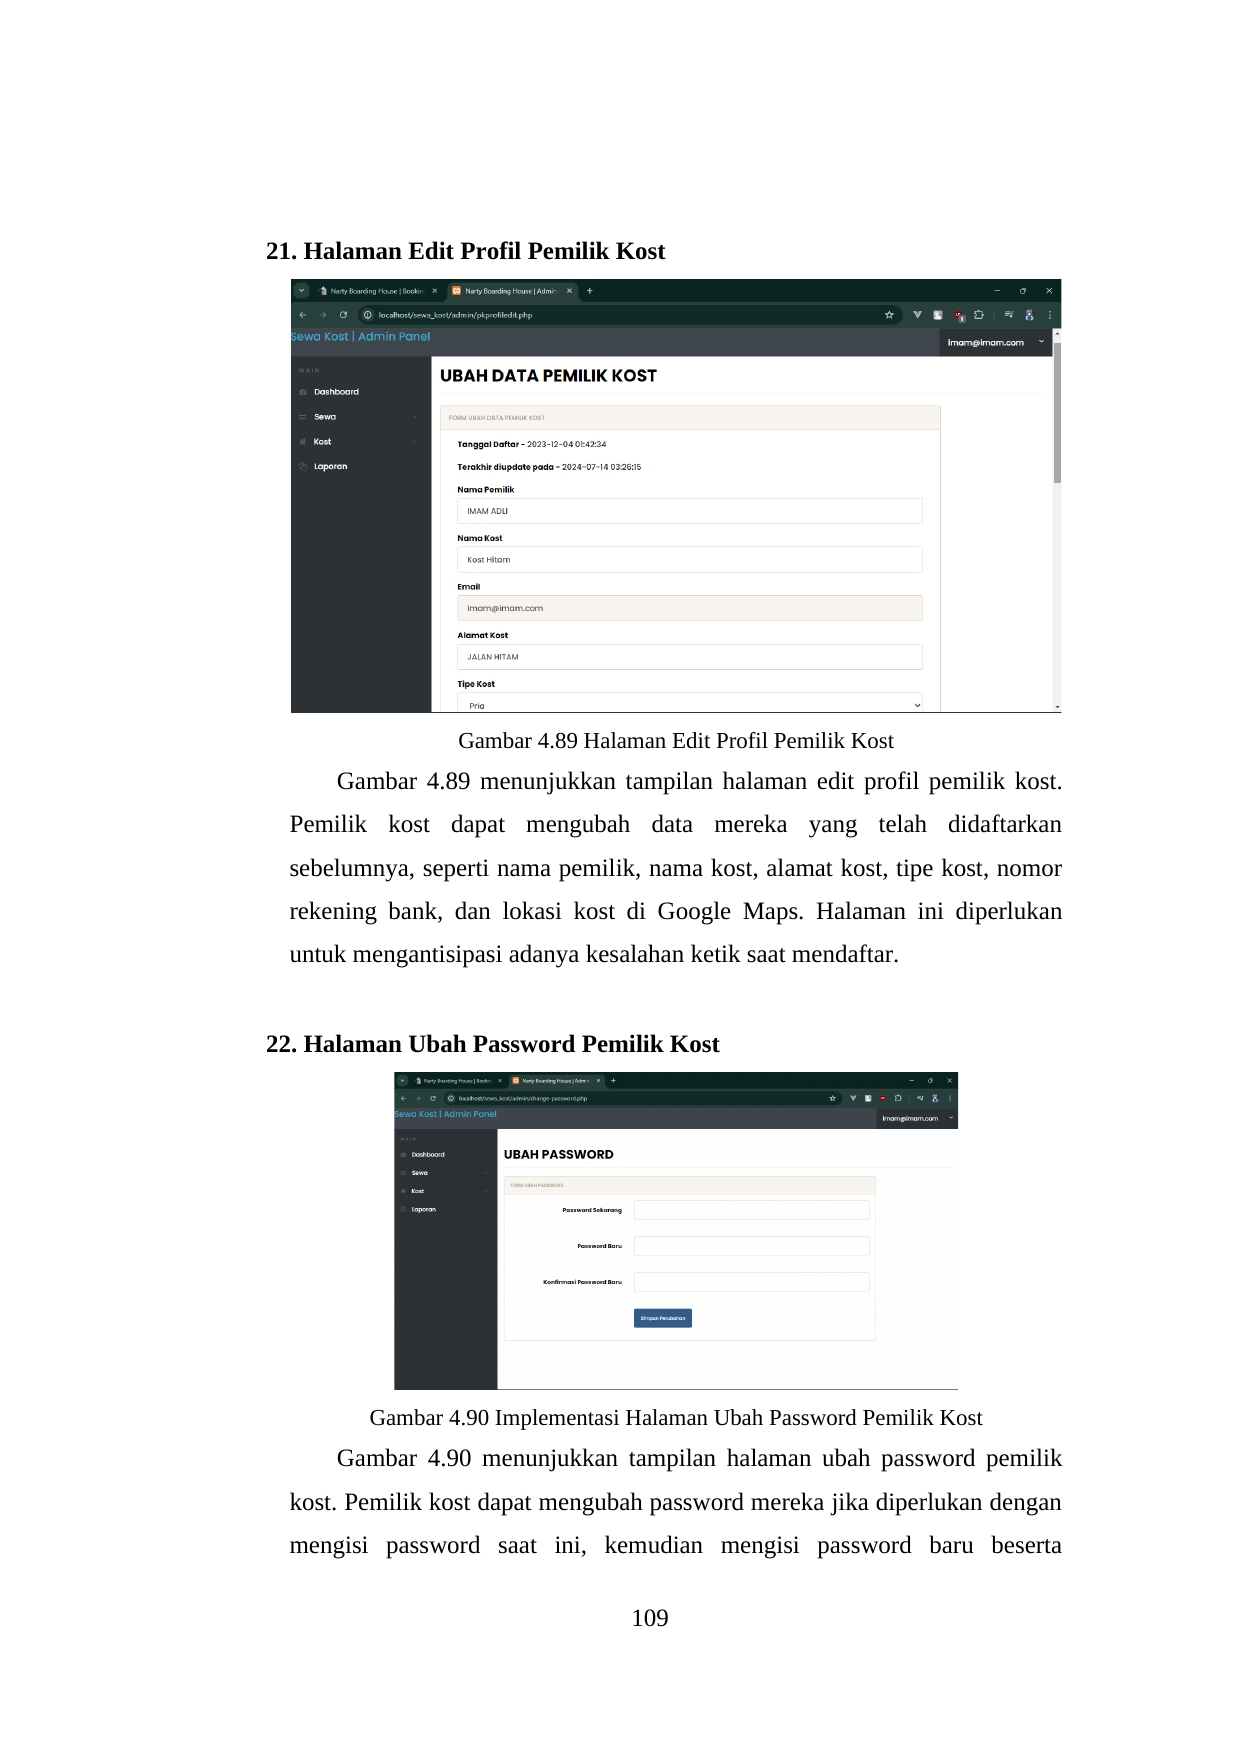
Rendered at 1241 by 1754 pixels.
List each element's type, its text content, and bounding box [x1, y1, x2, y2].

text Gambar 4.89 Halaman Edit Profil Pemilik Kost [289, 727, 1063, 753]
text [289, 1443, 1063, 1558]
picture [394, 1072, 959, 1390]
subtitle Halaman Ubah Password Pemilik Kost [266, 1029, 1063, 1058]
subtitle Halaman Edit Profil Pemilik Kost [266, 236, 1063, 265]
picture [291, 279, 1062, 713]
text Gambar 4.90 Implementasi Halaman Ubah Password Pemilik Kost [289, 1404, 1063, 1430]
text Gambar 4.89 menunjukkan tampilan halaman edit profil pemilik kost. Pemilik kost dapat mengubah data mereka yang telah didaftarkan sebelumnya, seperti nama pemilik, nama kost, alamat kost, tipe kost, nomor rekening bank, dan lokasi kost di Google Maps. Halaman ini diperlukan untuk mengantisipasi adanya kesalahan ketik saat mendaftar. [289, 766, 1063, 968]
